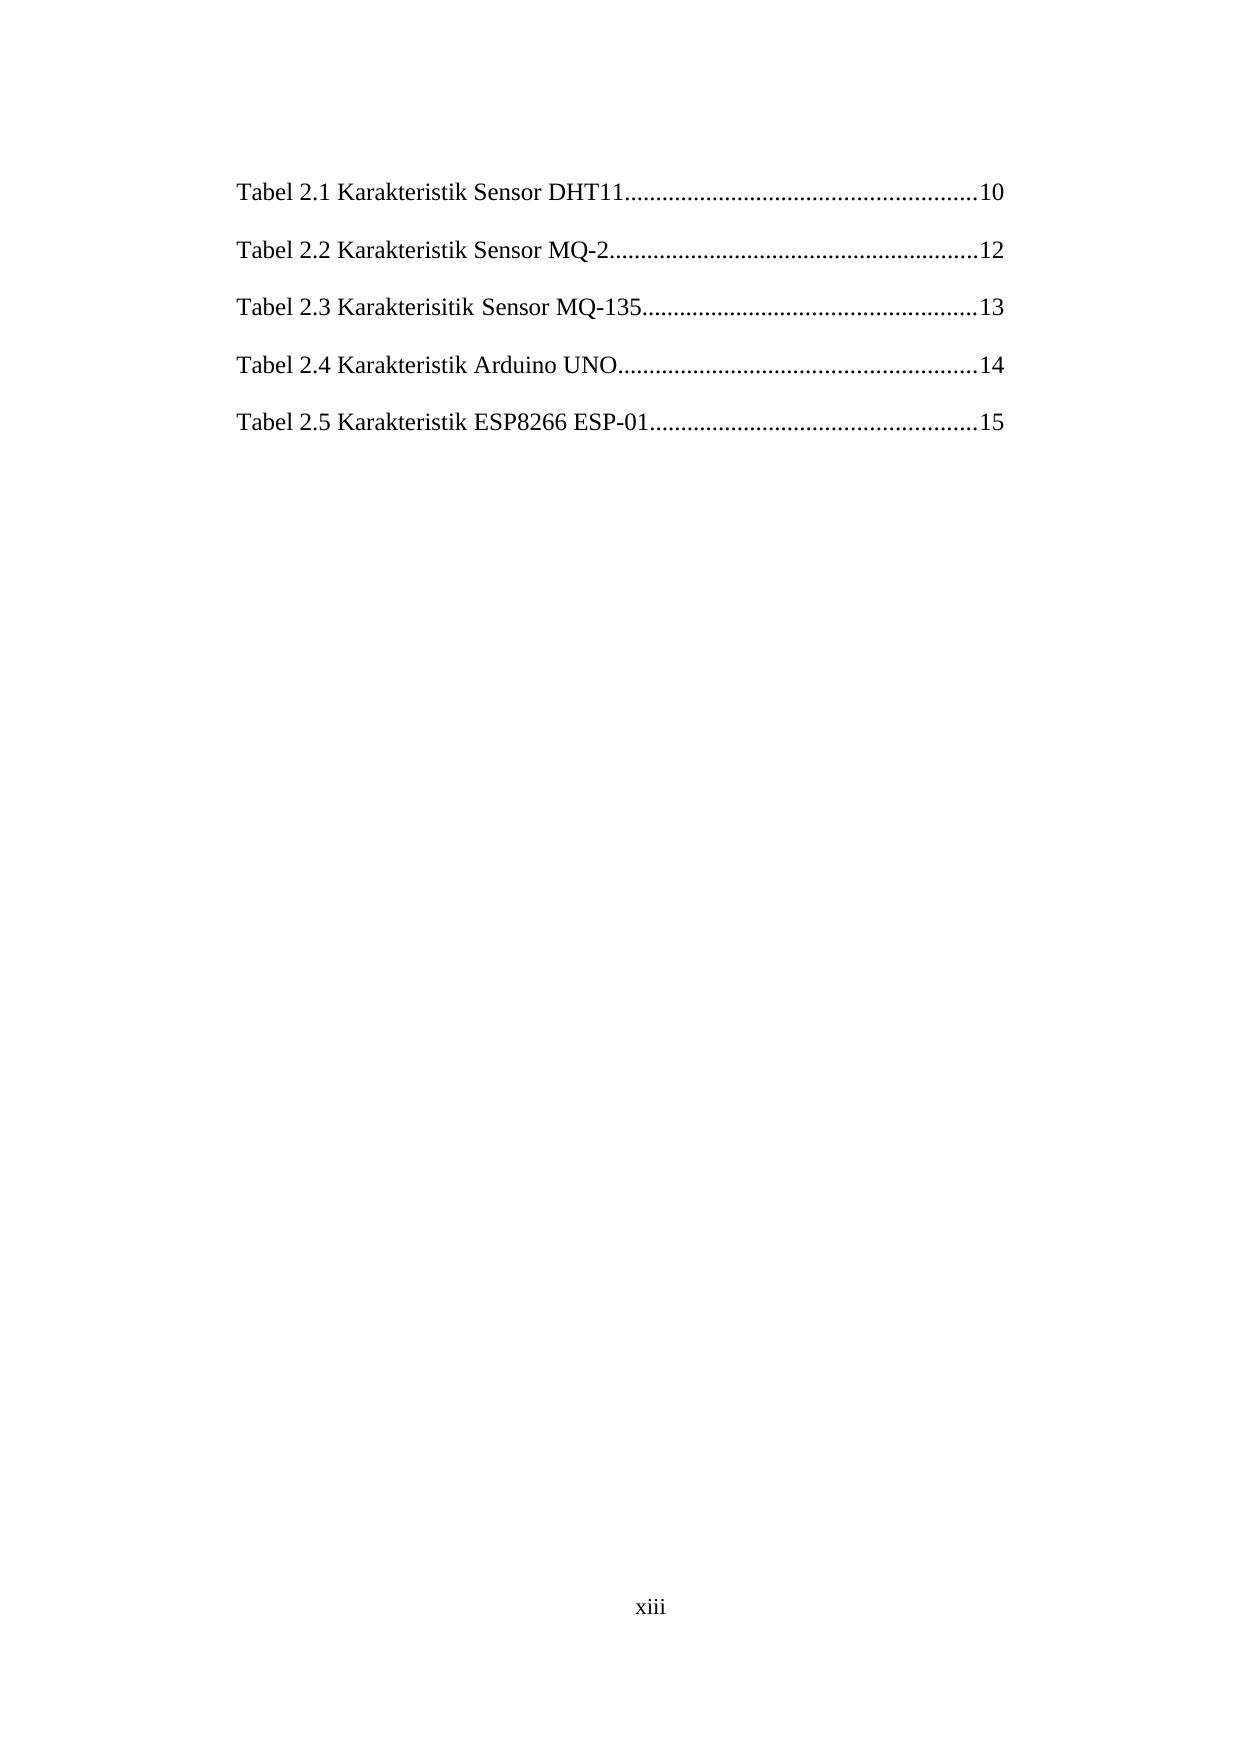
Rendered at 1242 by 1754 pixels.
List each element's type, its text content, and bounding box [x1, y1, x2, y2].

text Tabel 2.1 Karakteristik Sensor DHT11 10 [236, 177, 1064, 206]
text Tabel 2.5 Karakteristik ESP8266 ESP-01 15 [236, 407, 1064, 436]
text Tabel 2.2 Karakteristik Sensor MQ-2 12 [236, 235, 1064, 263]
text Tabel 2.4 Karakteristik Arduino UNO 14 [236, 350, 1064, 378]
text Tabel 2.3 Karakterisitik Sensor MQ-135 13 [236, 292, 1064, 321]
